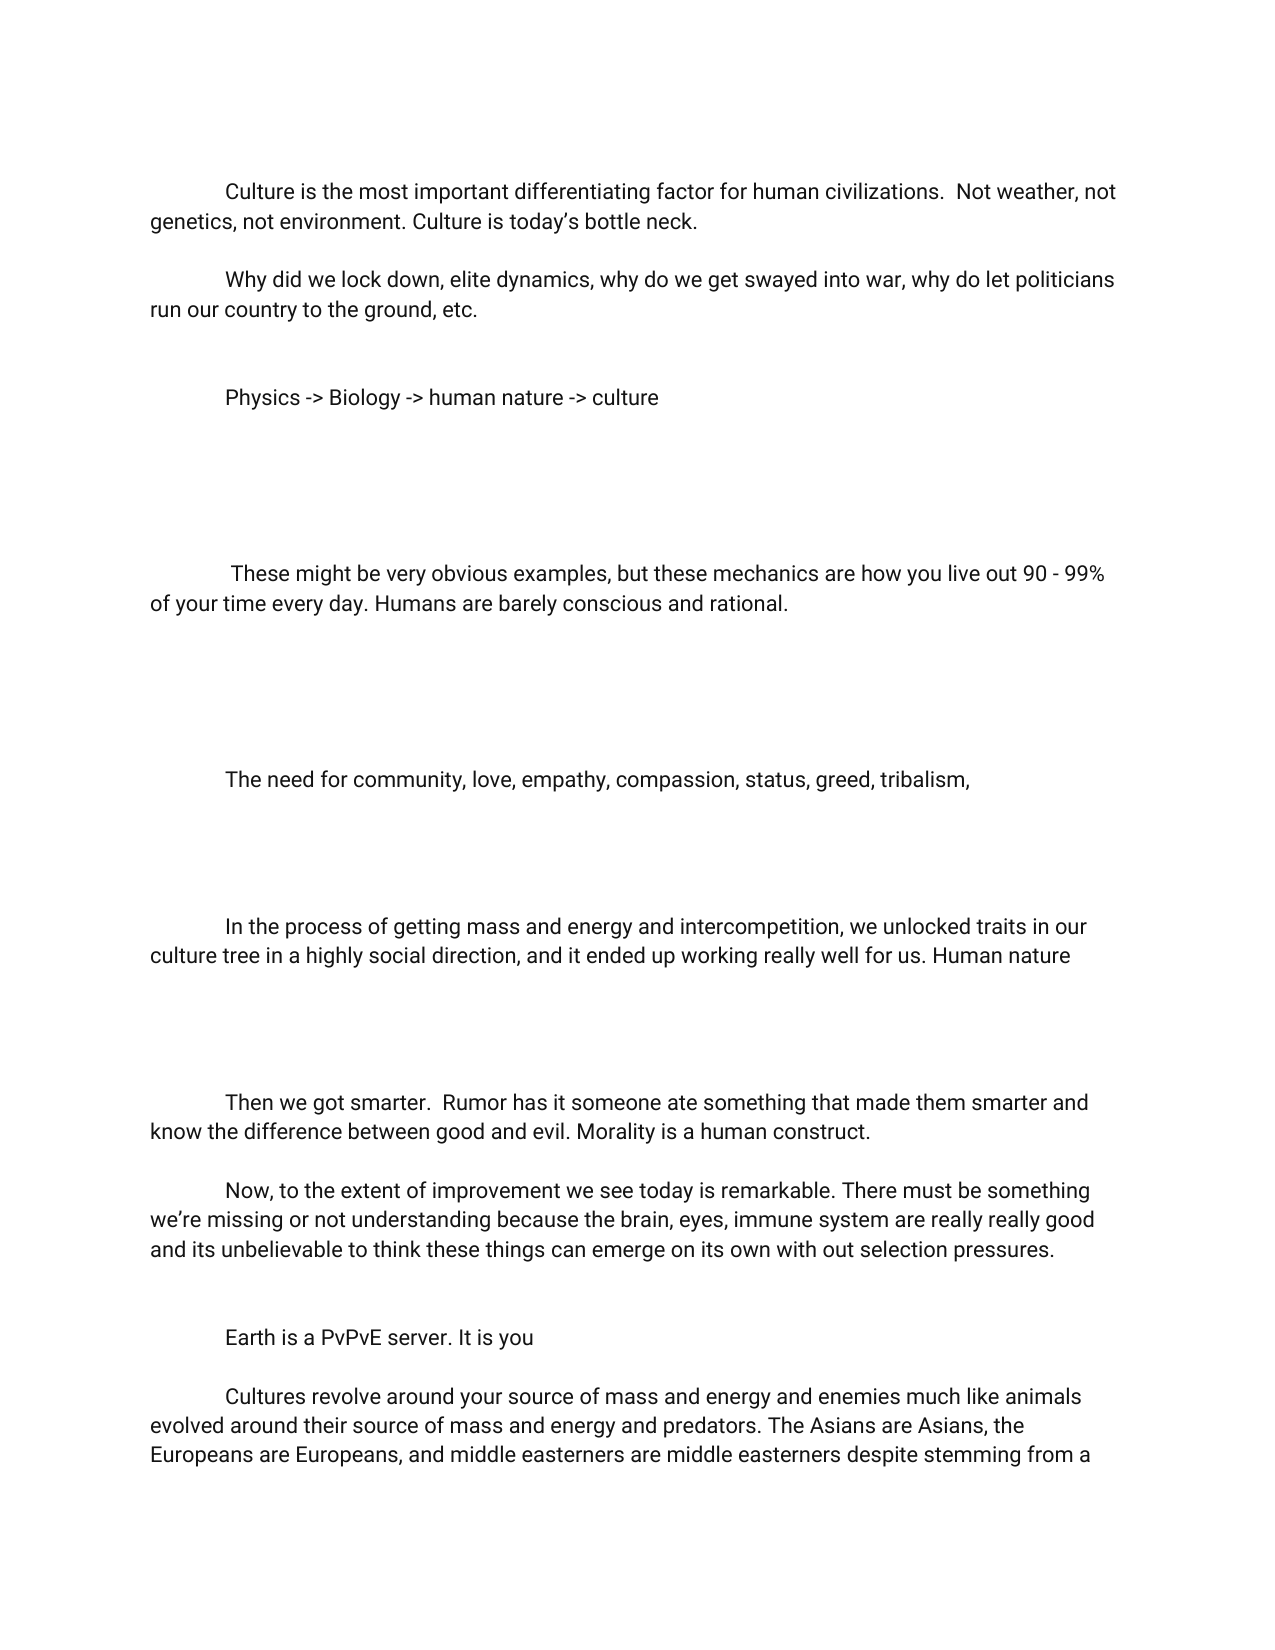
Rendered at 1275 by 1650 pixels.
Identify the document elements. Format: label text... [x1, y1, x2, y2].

text Physics -> Biology -> human nature -> culture [150, 385, 1125, 411]
text In the process of getting mass and energy and intercompetition, we unlocked traits in our culture tree in a highly social direction, and it ended up working really well for us. Human nature [150, 914, 1125, 969]
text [150, 1384, 1125, 1468]
text The need for community, love, empathy, compassion, status, greed, tribalism, [150, 767, 1125, 792]
text Why did we lock down, elite dynamics, why do we get swayed into war, why do let politicians run our country to the ground, etc. [150, 267, 1125, 322]
text Earth is a PvPvE server. It is you [150, 1325, 1125, 1351]
text Now, to the extent of improvement we see today is remarkable. There must be something we’re missing or not understanding because the brain, eyes, immune system are really really good and its unbelievable to think these things can emerge on its own with out selection pressures. [150, 1178, 1125, 1262]
text Then we got smarter. Rumor has it someone ate something that made them smarter and know the difference between good and evil. Morality is a human construct. [150, 1090, 1125, 1145]
text Culture is the most important differentiating factor for human civilizations. Not weather, not genetics, not environment. Culture is today’s bottle neck. [150, 179, 1125, 234]
text These might be very obvious examples, but these mechanics are how you live out 90 - 99% of your time every day. Humans are barely conscious and rational. [150, 561, 1125, 616]
